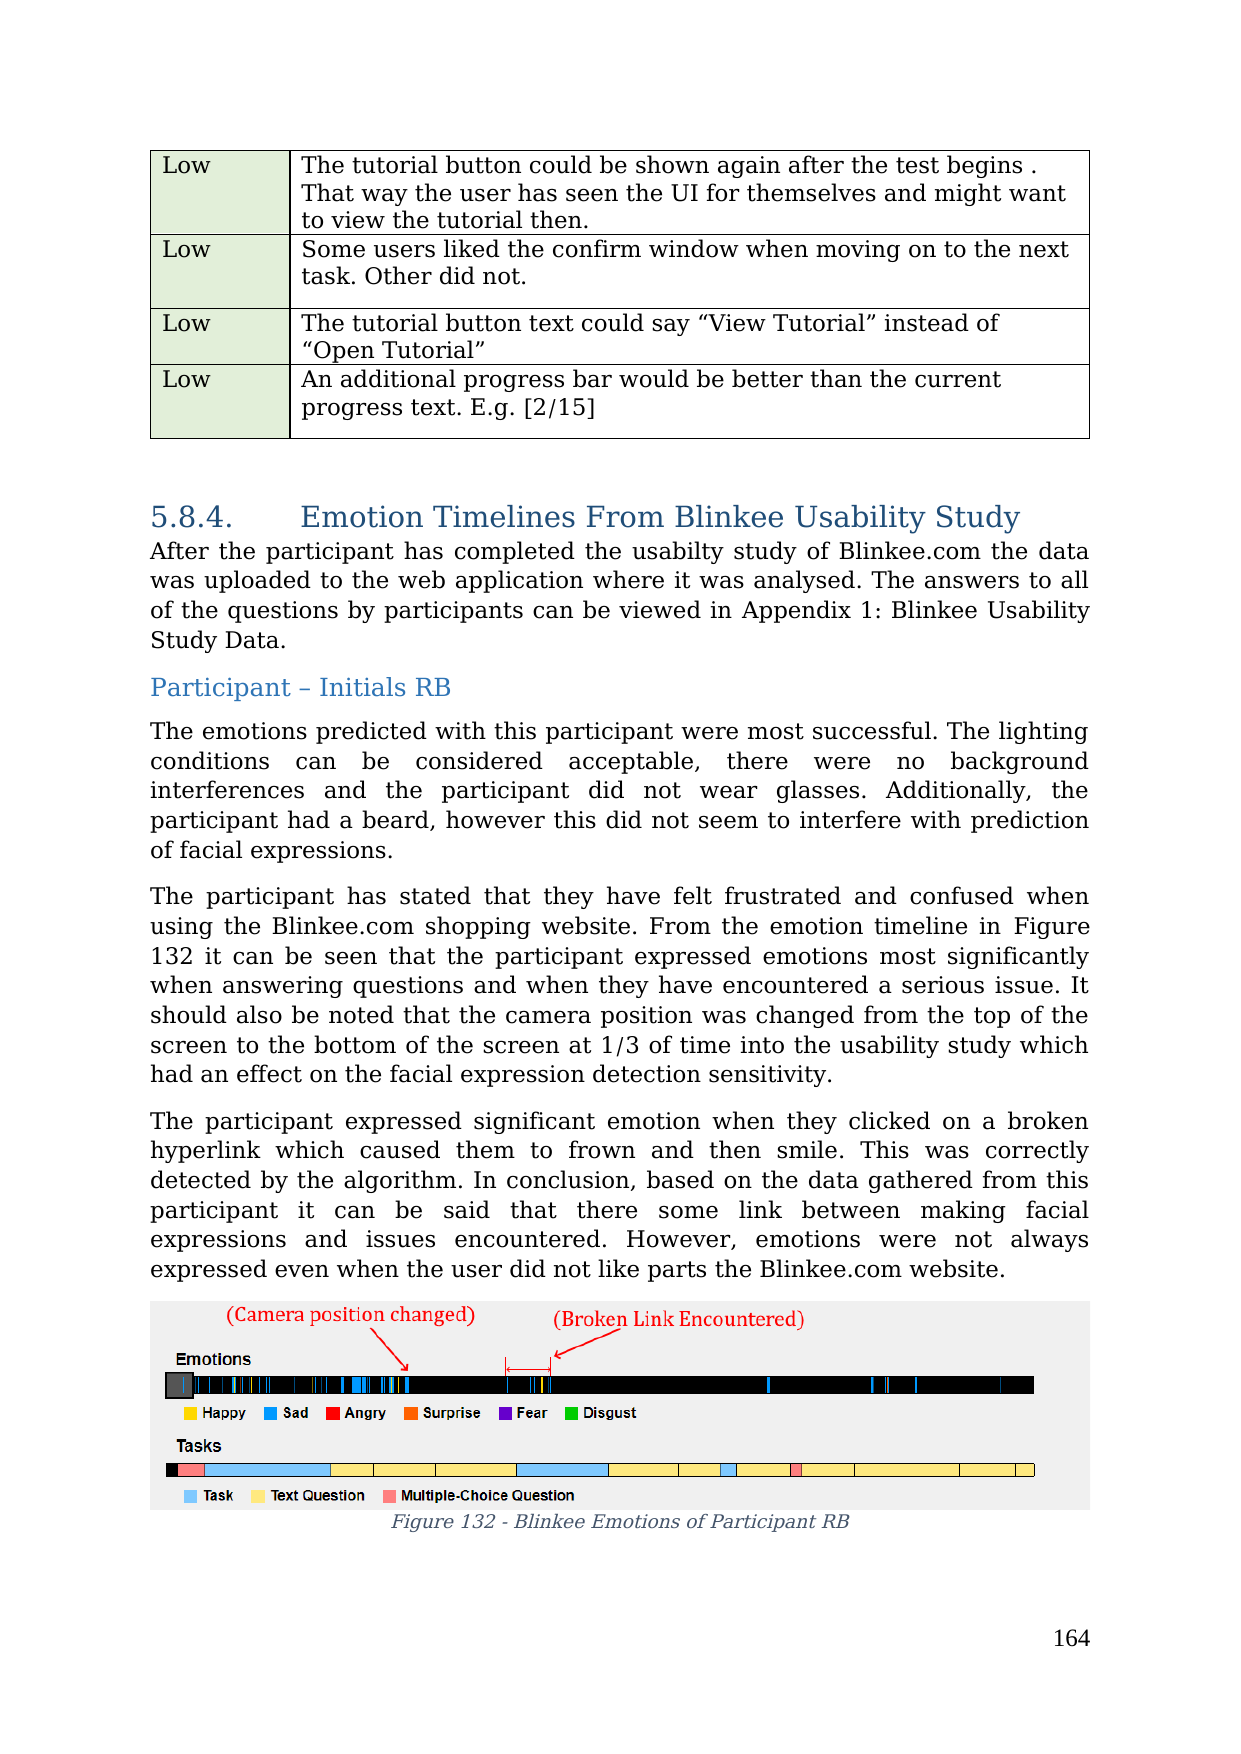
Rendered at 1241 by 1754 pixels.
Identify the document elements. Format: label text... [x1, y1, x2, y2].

table_cell Low [151, 309, 289, 364]
text After the participant has completed the usabilty study of Blinkee.com the data was uploaded to the web application where it was analysed. The answers to all of the questions by participants can be viewed in Appendix 1: Blinkee Usability Study Data. [150, 536, 1090, 653]
table_cell Low [151, 235, 289, 308]
text Figure 132 - Blinkee Emotions of Participant RB [150, 1510, 1090, 1532]
text The participant has stated that they have felt frustrated and confused when using the Blinkee.com shopping website. From the emotion timeline in Figure 132 it can be seen that the participant expressed emotions most significantly when answering questions and when they have encountered a serious issue. It should also be noted that the camera position was changed from the top of the screen to the bottom of the screen at 1/3 of time into the usability study which had an effect on the facial expression detection sensitivity. [150, 882, 1090, 1088]
text The emotions predicted with this participant were most successful. The lighting conditions can be considered acceptable, there were no background interferences and the participant did not wear glasses. Additionally, the participant had a beard, however this did not seem to interfere with prediction of facial expressions. [150, 717, 1090, 863]
picture [150, 1301, 1091, 1510]
table_cell Low [151, 365, 289, 438]
table_cell The tutorial button could be shown again after the test begins . That way the user has seen the UI for themselves and might want to view the tutorial then. [291, 151, 1089, 233]
table_cell An additional progress bar would be better than the current progress text. E.g. [2/15] [291, 365, 1089, 438]
text The participant expressed significant emotion when they clicked on a broken hyperlink which caused them to frown and then smile. This was correctly detected by the algorithm. In conclusion, based on the data gathered from this participant it can be said that there some link between making facial expressions and issues encountered. However, emotions were not always expressed even when the user did not like parts the Blinkee.com website. [150, 1106, 1090, 1282]
subtitle Participant – Initials RB [150, 672, 1090, 702]
table_cell Some users liked the confirm window when moving on to the next task. Other did not. [291, 235, 1089, 308]
table_cell Low [151, 151, 289, 233]
table_cell The tutorial button text could say “View Tutorial” instead of “Open Tutorial” [291, 309, 1089, 364]
subtitle Emotion Timelines From Blinkee Usability Study [150, 499, 1090, 534]
